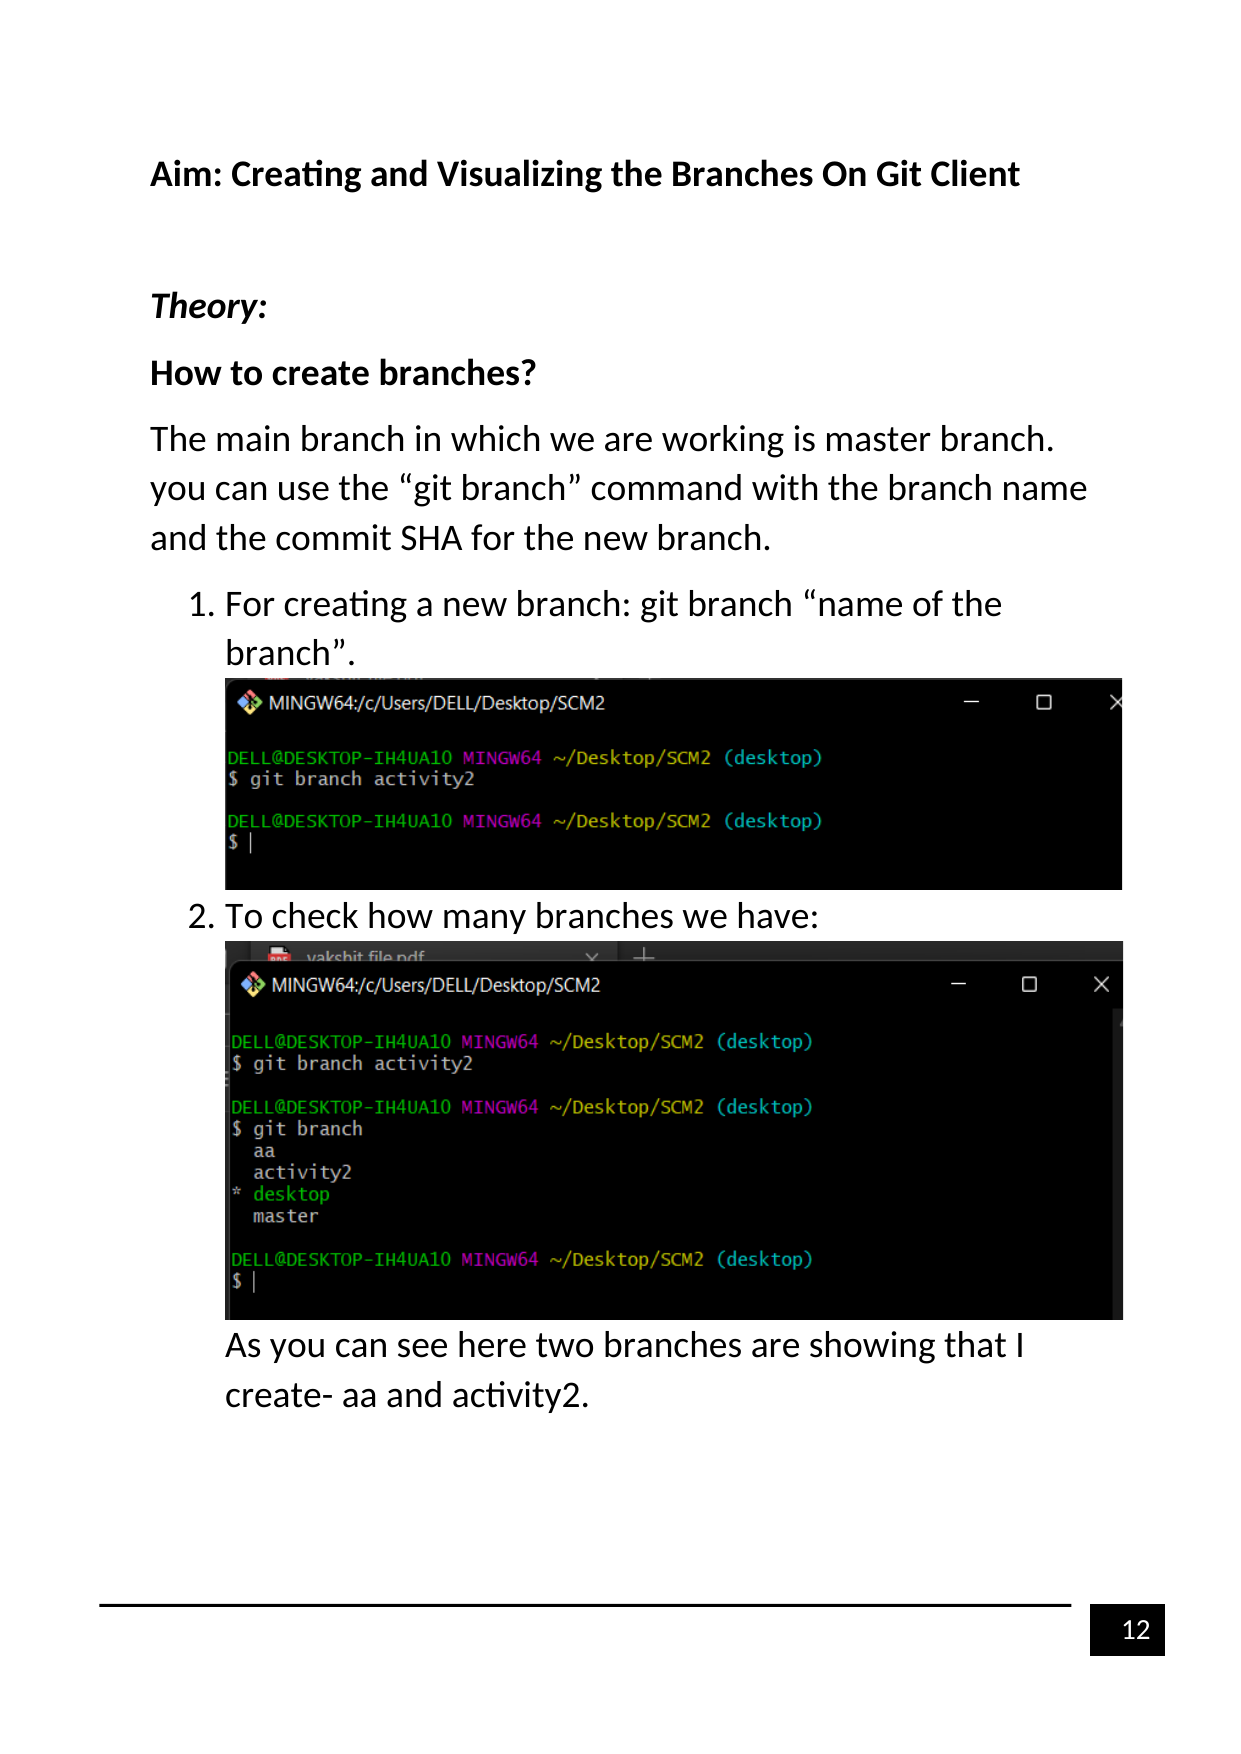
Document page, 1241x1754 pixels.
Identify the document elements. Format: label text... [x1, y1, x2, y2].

list As you can see here two branches are showing that I create- aa and activity2. [225, 1321, 1090, 1417]
picture [225, 941, 1124, 1320]
text How to create branches? [150, 348, 1090, 394]
list To check how many branches we have: [187, 892, 1090, 938]
picture [225, 678, 1123, 890]
text Theory: [150, 282, 1090, 328]
list For creating a new branch: git branch “name of the branch”. [187, 580, 1090, 675]
text Aim: Creating and Visualizing the Branches On Git Client [150, 150, 1090, 196]
text The main branch in which we are working is master branch. you can use the “git branch” command with the branch name and the commit SHA for the new branch. [150, 414, 1090, 559]
